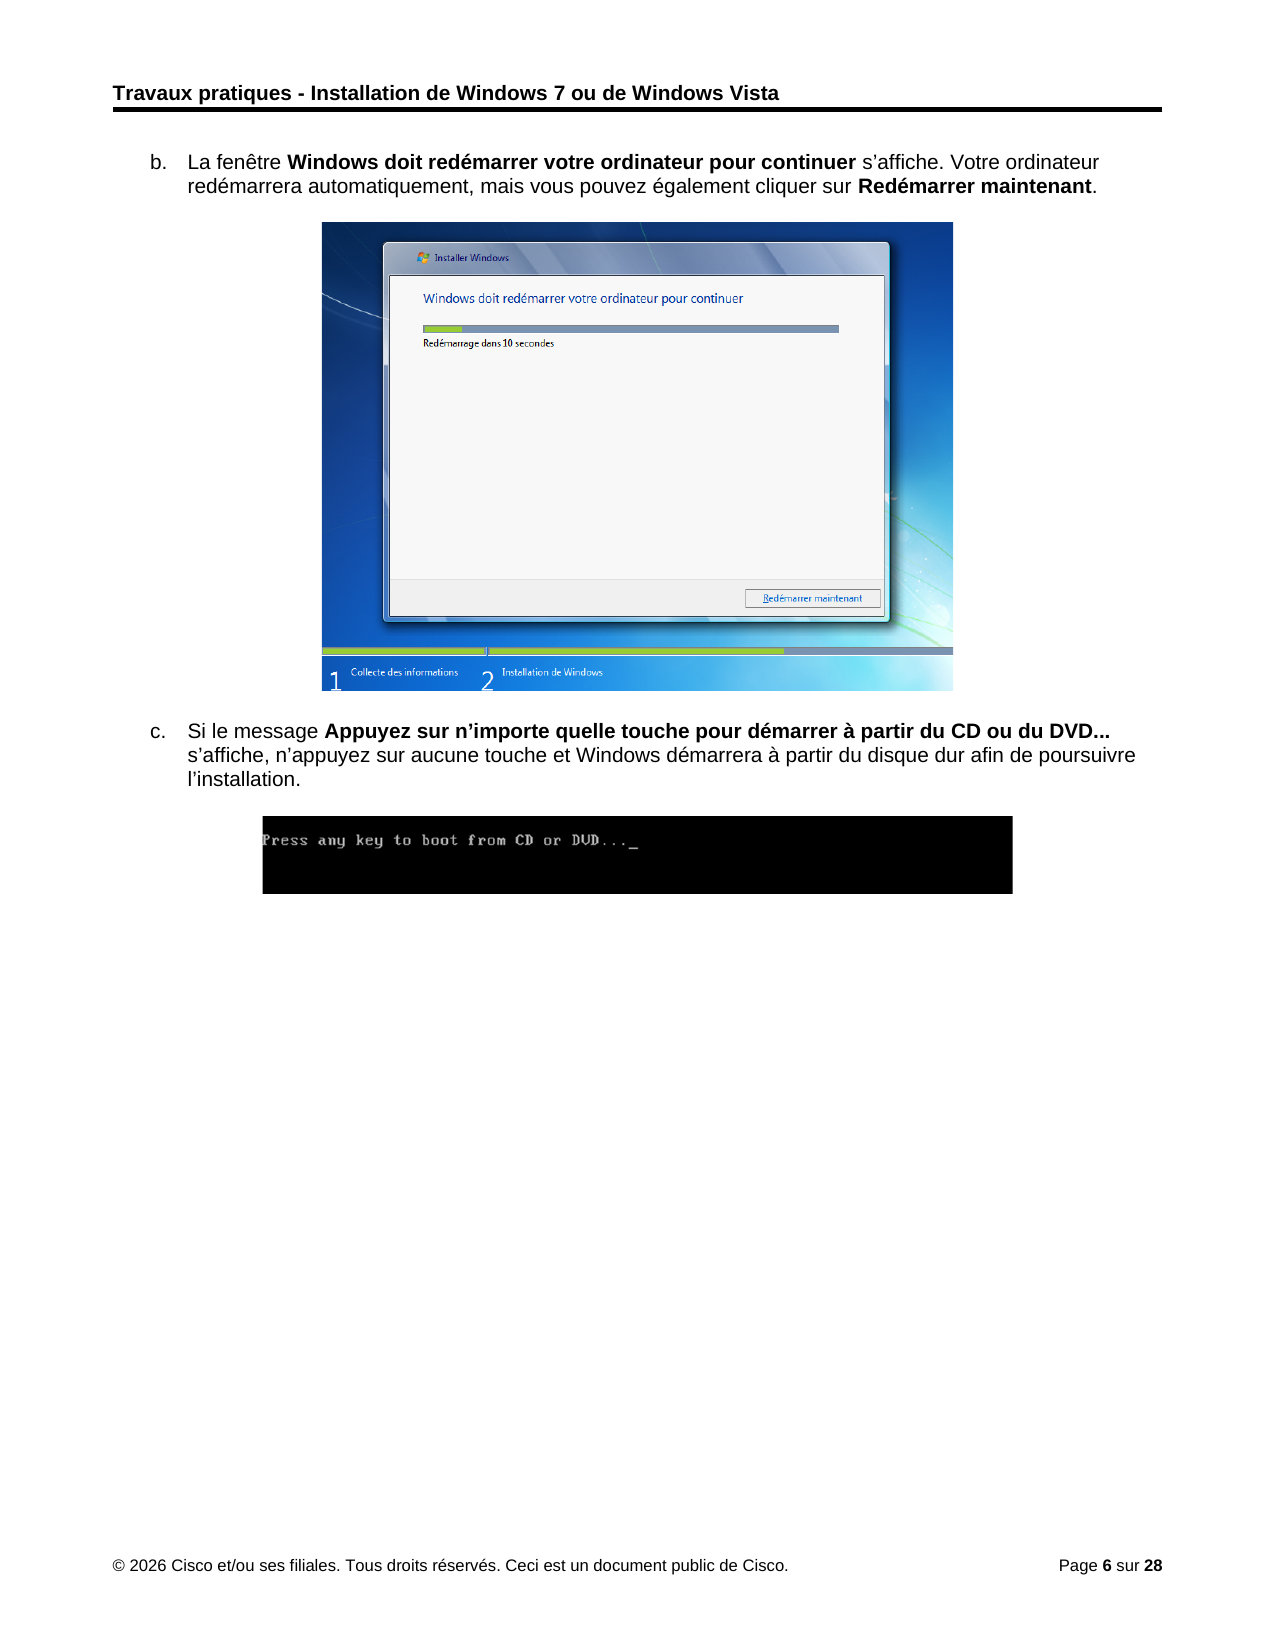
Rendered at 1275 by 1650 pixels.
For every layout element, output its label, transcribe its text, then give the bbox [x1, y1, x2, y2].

text Si le message Appuyez sur n’importe quelle touche pour démarrer à partir du CD ou du DVD... s’affiche, n’appuyez sur aucune touche et Windows démarrera à partir du disque dur afin de poursuivre l’installation. [150, 719, 1162, 791]
picture [262, 816, 1013, 894]
text La fenêtre Windows doit redémarrer votre ordinateur pour continuer s’affiche. Votre ordinateur redémarrera automatiquement, mais vous pouvez également cliquer sur Redémarrer maintenant. [150, 150, 1162, 198]
picture [321, 222, 954, 691]
